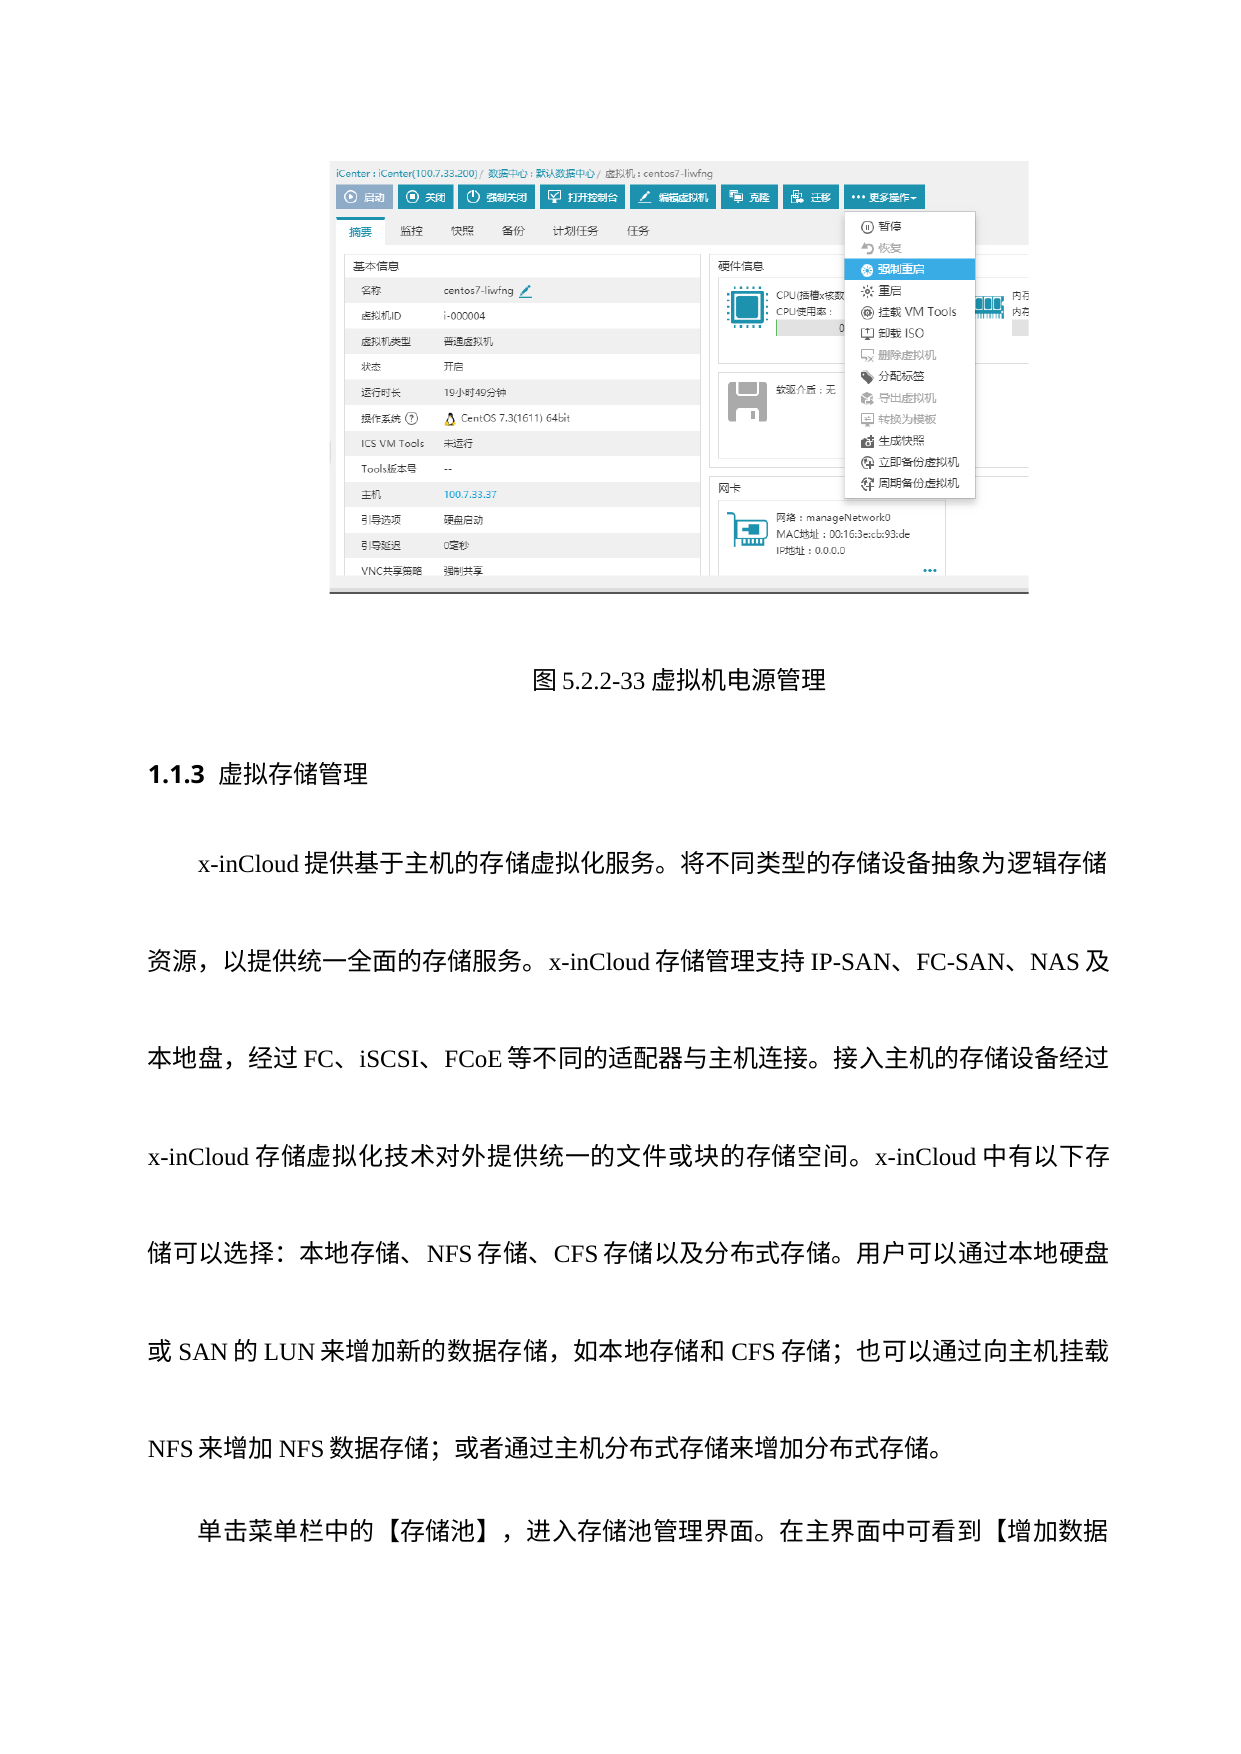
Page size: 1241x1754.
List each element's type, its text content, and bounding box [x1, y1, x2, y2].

text 图5.2.2-33 虚拟机电源管理 [198, 646, 1110, 711]
subtitle 虚拟存储管理 [148, 740, 1110, 805]
picture [329, 161, 1029, 594]
text x-inCloud提供基于主机的存储虚拟化服务。将不同类型的存储设备抽象为逻辑存储资源，以提供统一全面的存储服务。x-inCloud存储管理支持IP-SAN、FC-SAN、NAS及本地盘，经过FC、iSCSI、FCoE等不同的适配器与主机连接。接入主机的存储设备经过x-inCloud存储虚拟化技术对外提供统一的文件或块的存储空间。x-inCloud中有以下存储可以选择：本地存储、NFS存储、CFS存储以及分布式存储。用户可以通过本地硬盘或SAN的LUN来增加新的数据存储，如本地存储和CFS存储；也可以通过向主机挂载NFS来增加NFS数据存储；或者通过主机分布式存储来增加分布式存储。 [148, 829, 1110, 1479]
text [148, 1497, 1110, 1562]
